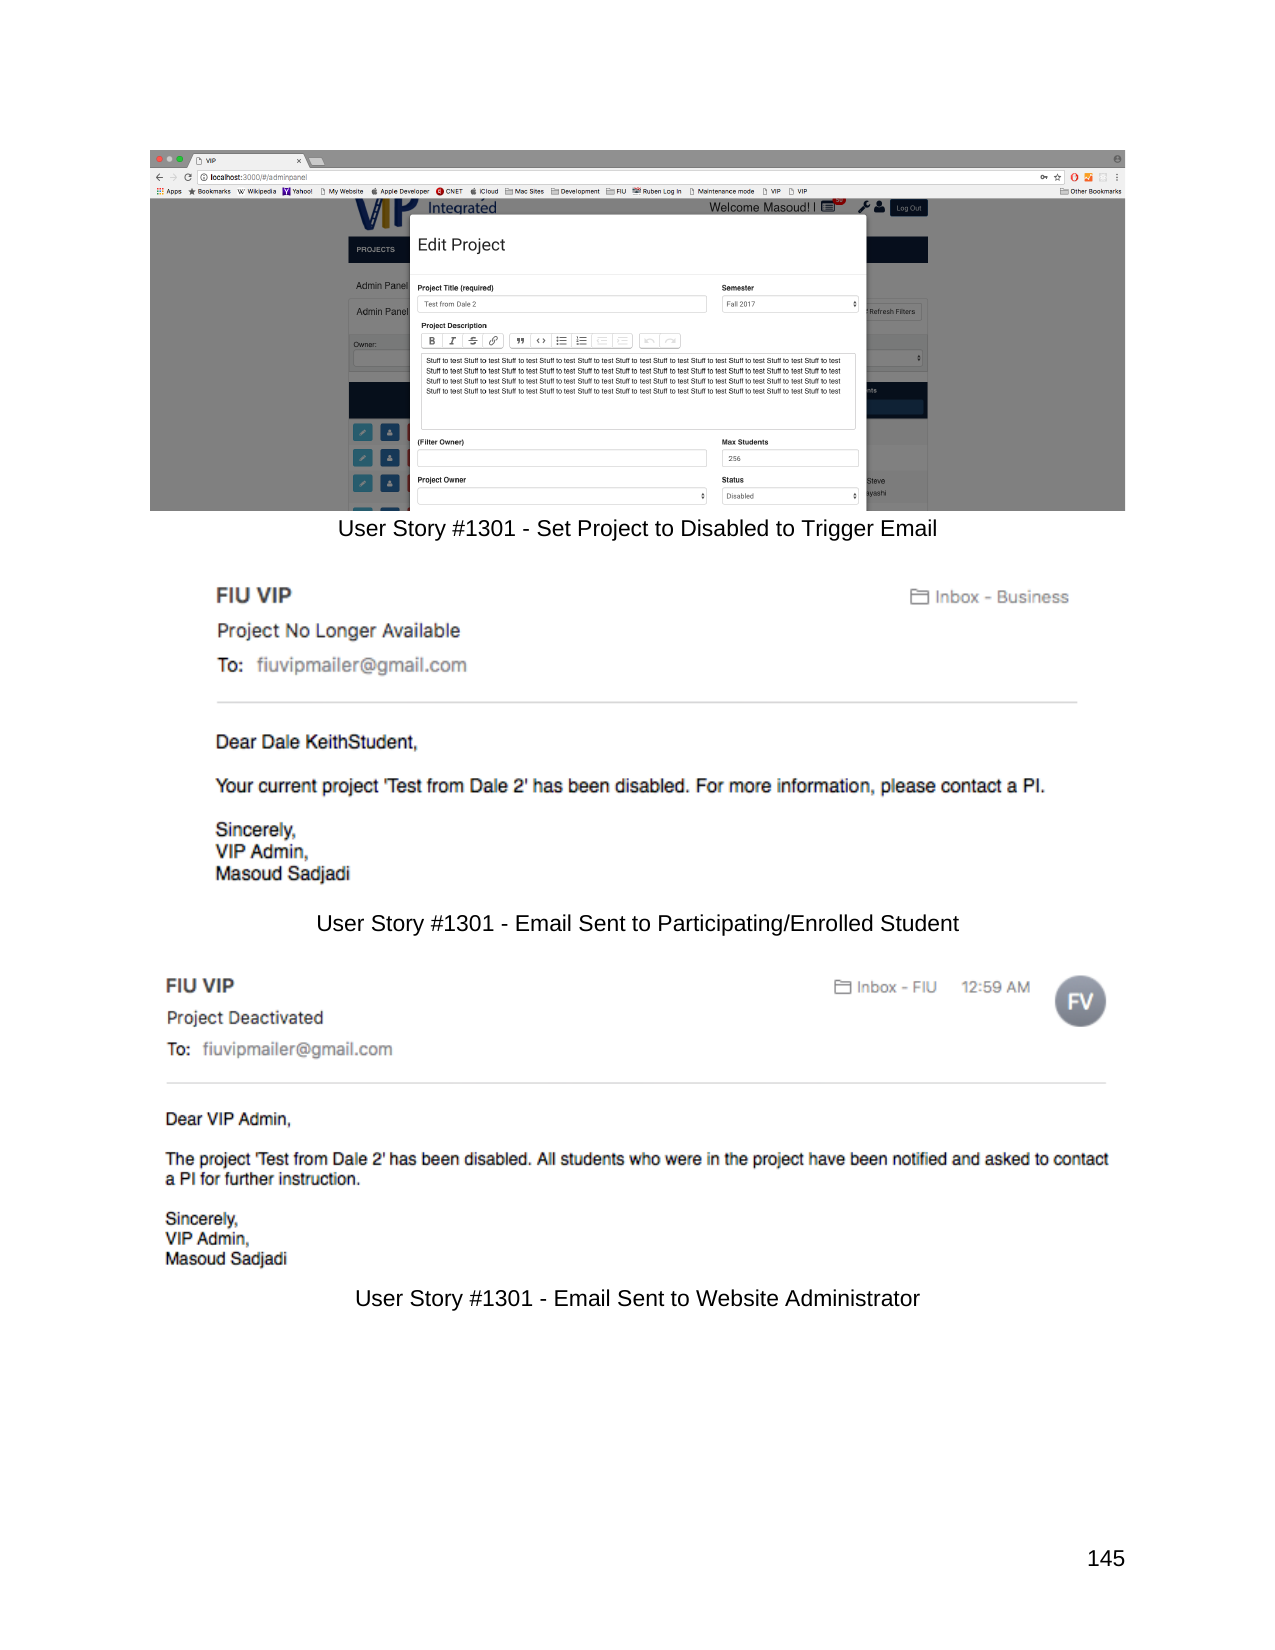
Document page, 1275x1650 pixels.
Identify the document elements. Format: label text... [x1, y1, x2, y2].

text User Story #1301 - Email Sent to Participating/Enrolled Student [150, 910, 1125, 937]
text User Story #1301 - Email Sent to Website Administrator [150, 1285, 1125, 1311]
text User Story #1301 - Set Project to Disabled to Trigger Email [150, 515, 1125, 541]
picture [197, 575, 1078, 907]
picture [150, 150, 1125, 511]
picture [150, 970, 1125, 1282]
